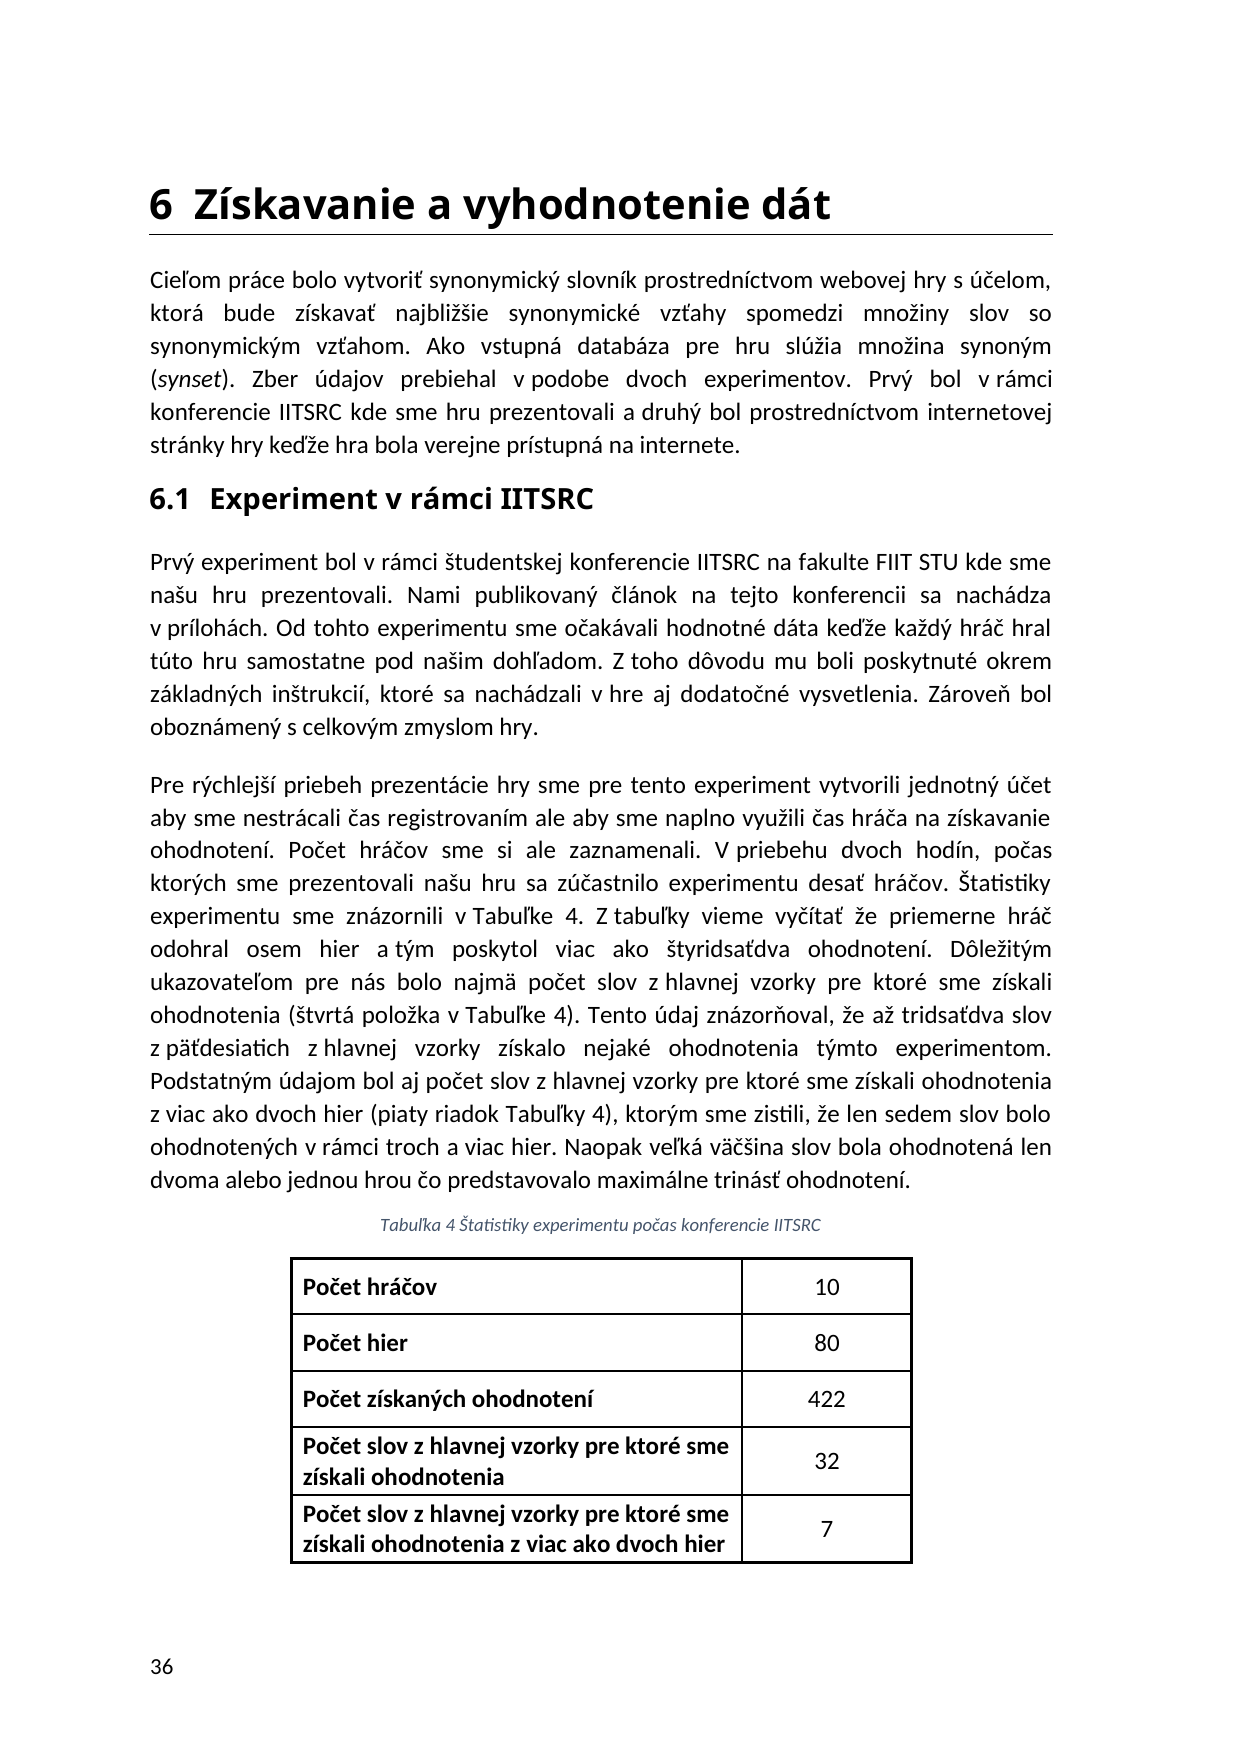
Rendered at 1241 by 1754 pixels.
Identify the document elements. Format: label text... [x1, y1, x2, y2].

text Cieľom práce bolo vytvoriť synonymický slovník prostredníctvom webovej hry s účelom, ktorá bude získavať najbližšie synonymické vzťahy spomedzi množiny slov so synonymickým vzťahom. Ako vstupná databáza pre hru slúžia množina synoným (synset). Zber údajov prebiehal v podobe dvoch experimentov. Prvý bol v rámci konferencie IITSRC kde sme hru prezentovali a druhý bol prostredníctvom internetovej stránky hry keďže hra bola verejne prístupná na internete. [150, 264, 1053, 459]
table_cell Počet získaných ohodnotení [293, 1372, 741, 1426]
table_cell Počet slov z hlavnej vzorky pre ktoré sme získali ohodnotenia z viac ako dvoch hier [293, 1496, 741, 1561]
table_header 10 [743, 1260, 910, 1313]
table_cell 7 [743, 1496, 910, 1561]
subtitle Experiment v rámci IITSRC [149, 478, 1053, 518]
table_cell Počet slov z hlavnej vzorky pre ktoré sme získali ohodnotenia [293, 1428, 741, 1493]
table_header Počet hráčov [293, 1260, 741, 1313]
table_cell 422 [743, 1372, 910, 1426]
text Pre rýchlejší priebeh prezentácie hry sme pre tento experiment vytvorili jednotný účet aby sme nestrácali čas registrovaním ale aby sme naplno využili čas hráča na získavanie ohodnotení. Počet hráčov sme si ale zaznamenali. V priebehu dvoch hodín, počas ktorých sme prezentovali našu hru sa zúčastnilo experimentu desať hráčov. Štatistiky experimentu sme znázornili v Tabuľke 4. Z tabuľky vieme vyčítať že priemerne hráč odohral osem hier a tým poskytol viac ako štyridsaťdva ohodnotení. Dôležitým ukazovateľom pre nás bolo najmä počet slov z hlavnej vzorky pre ktoré sme získali ohodnotenia (štvrtá položka v Tabuľke 4). Tento údaj znázorňoval, že až tridsaťdva slov z päťdesiatich z hlavnej vzorky získalo nejaké ohodnotenia týmto experimentom. Podstatným údajom bol aj počet slov z hlavnej vzorky pre ktoré sme získali ohodnotenia z viac ako dvoch hier (piaty riadok Tabuľky 4), ktorým sme zistili, že len sedem slov bolo ohodnotených v rámci troch a viac hier. Naopak veľká väčšina slov bola ohodnotená len dvoma alebo jednou hrou čo predstavovalo maximálne trinásť ohodnotení. [150, 769, 1053, 1194]
table_cell 32 [743, 1428, 910, 1493]
table_cell Počet hier [293, 1315, 741, 1369]
text Tabuľka 4 Štatistiky experimentu počas konferencie IITSRC [150, 1213, 1053, 1236]
table_cell 80 [743, 1315, 910, 1369]
text Prvý experiment bol v rámci študentskej konferencie IITSRC na fakulte FIIT STU kde sme našu hru prezentovali. Nami publikovaný článok na tejto konferencii sa nachádza v prílohách. Od tohto experimentu sme očakávali hodnotné dáta keďže každý hráč hral túto hru samostatne pod našim dohľadom. Z toho dôvodu mu boli poskytnuté okrem základných inštrukcií, ktoré sa nachádzali v hre aj dodatočné vysvetlenia. Zároveň bol oboznámený s celkovým zmyslom hry. [150, 546, 1053, 741]
subtitle Získavanie a vyhodnotenie dát [149, 175, 1053, 234]
